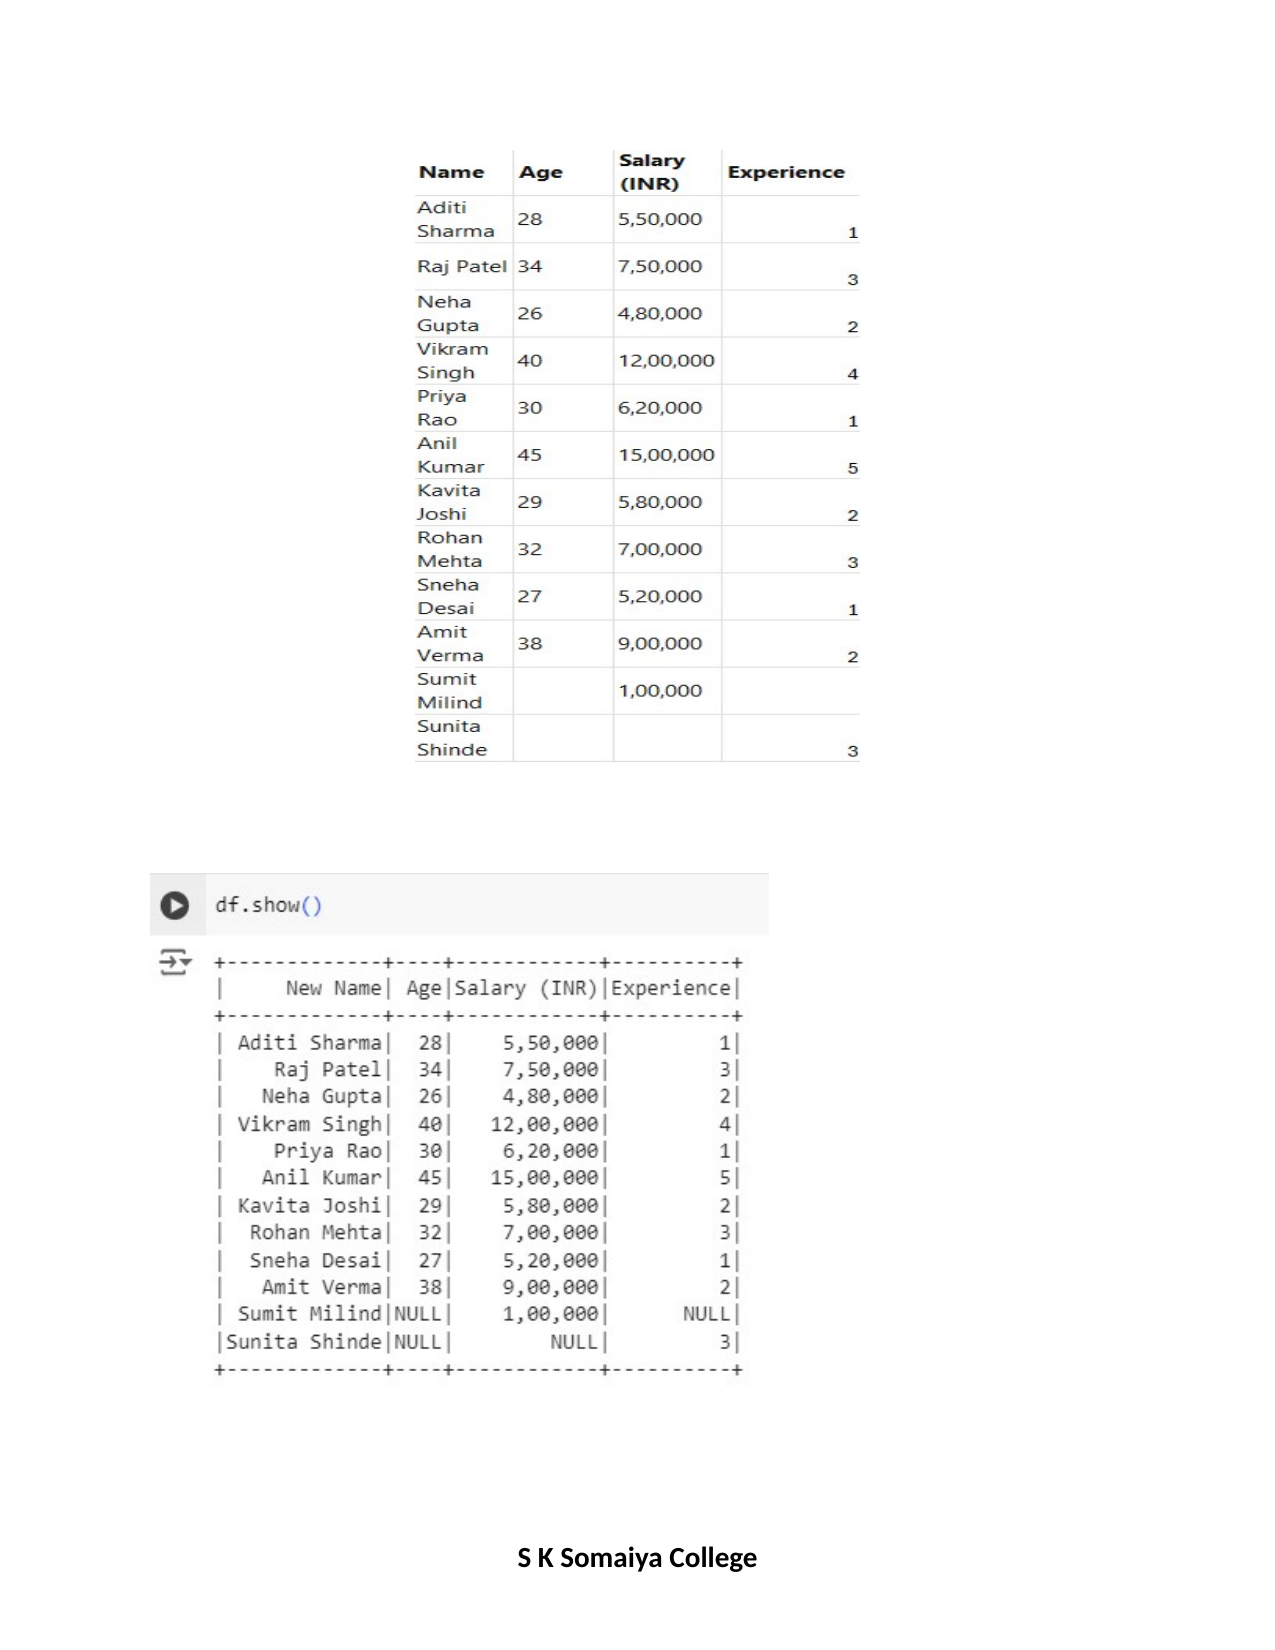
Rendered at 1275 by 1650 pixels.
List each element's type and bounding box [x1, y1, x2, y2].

picture [150, 873, 769, 1407]
picture [414, 150, 861, 762]
